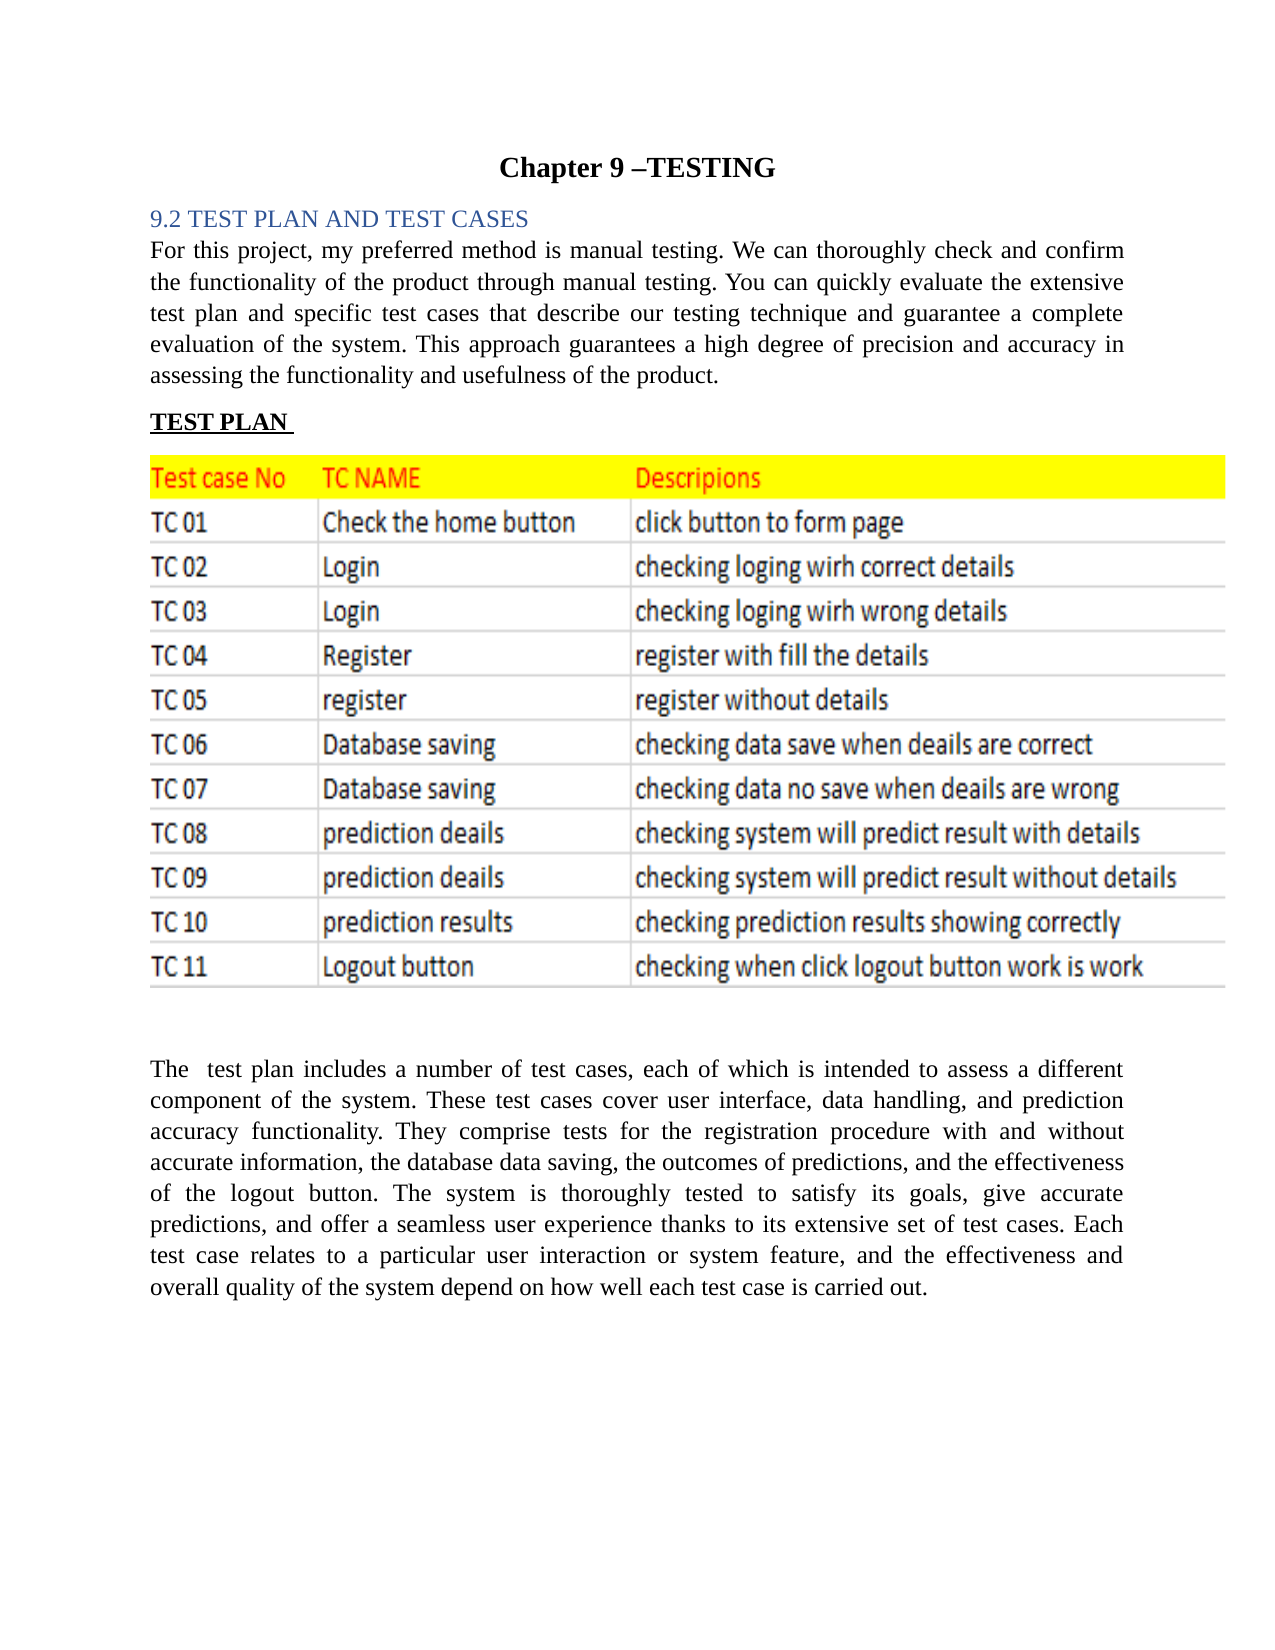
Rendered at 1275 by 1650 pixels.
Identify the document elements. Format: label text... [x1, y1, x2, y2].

text For this project, my preferred method is manual testing. We can thoroughly check and confirm the functionality of the product through manual testing. You can quickly evaluate the extensive test plan and specific test cases that describe our testing technique and guarantee a complete evaluation of the system. This approach guarantees a high degree of precision and accuracy in assessing the functionality and usefulness of the product. [150, 236, 1125, 388]
subtitle 9.2 TEST PLAN AND TEST CASES [150, 204, 1125, 233]
subtitle Chapter 9 –TESTING [150, 150, 1125, 183]
picture [150, 455, 1226, 988]
text TEST PLAN [150, 407, 1125, 436]
text The test plan includes a number of test cases, each of which is intended to assess a different component of the system. These test cases cover user interface, data handling, and prediction accuracy functionality. They comprise tests for the registration procedure with and without accurate information, the database data saving, the outcomes of predictions, and the effectiveness of the logout button. The system is thoroughly tested to satisfy its goals, give accurate predictions, and offer a seamless user experience thanks to its extensive set of test cases. Each test case relates to a particular user interaction or system feature, and the effectiveness and overall quality of the system depend on how well each test case is carried out. [150, 1054, 1125, 1300]
